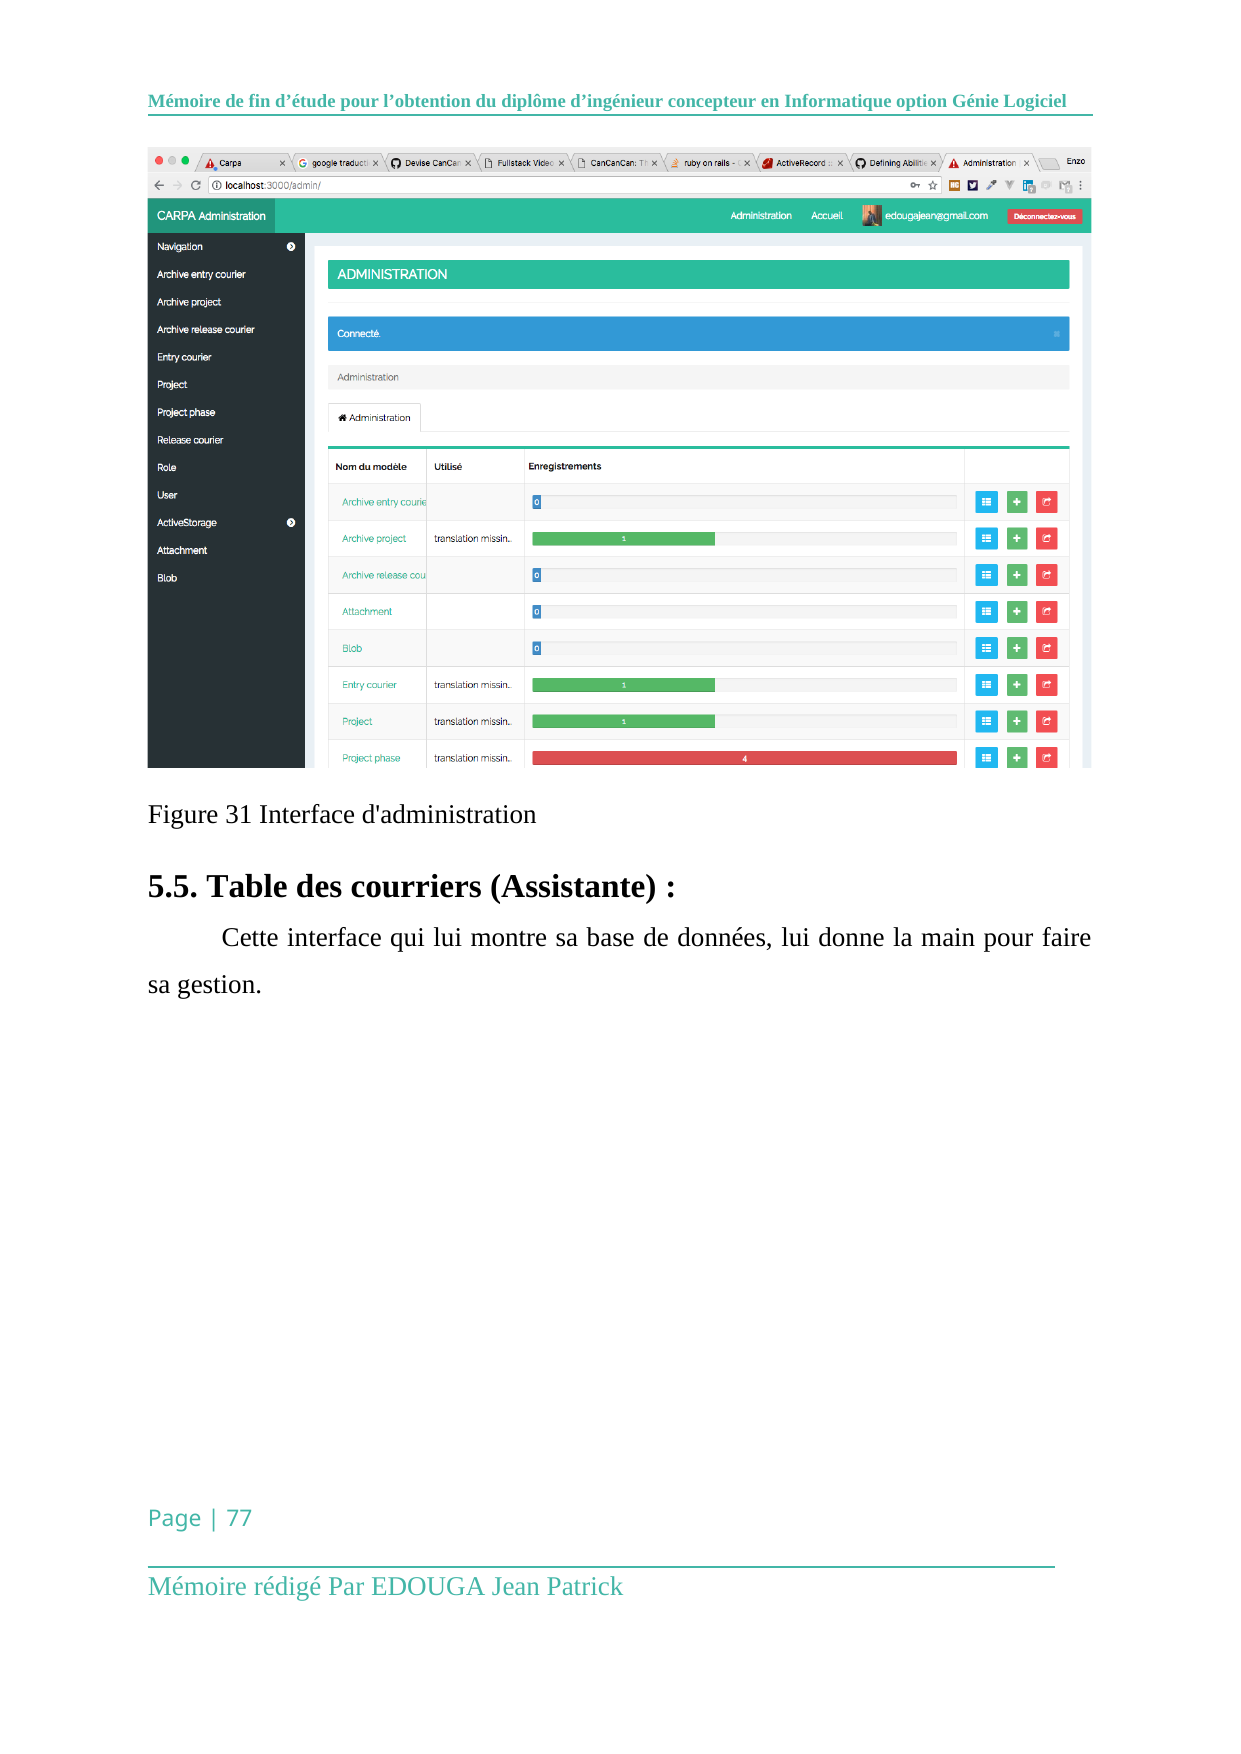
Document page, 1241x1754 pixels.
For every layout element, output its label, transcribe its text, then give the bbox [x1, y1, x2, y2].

picture [147, 147, 1092, 768]
text Cette interface qui lui montre sa base de données, lui donne la main pour faire sa gestion. [148, 921, 1093, 999]
text Figure 31 Interface d'administration [148, 798, 1093, 830]
subtitle 5.5. Table des courriers (Assistante) : [148, 866, 1093, 904]
